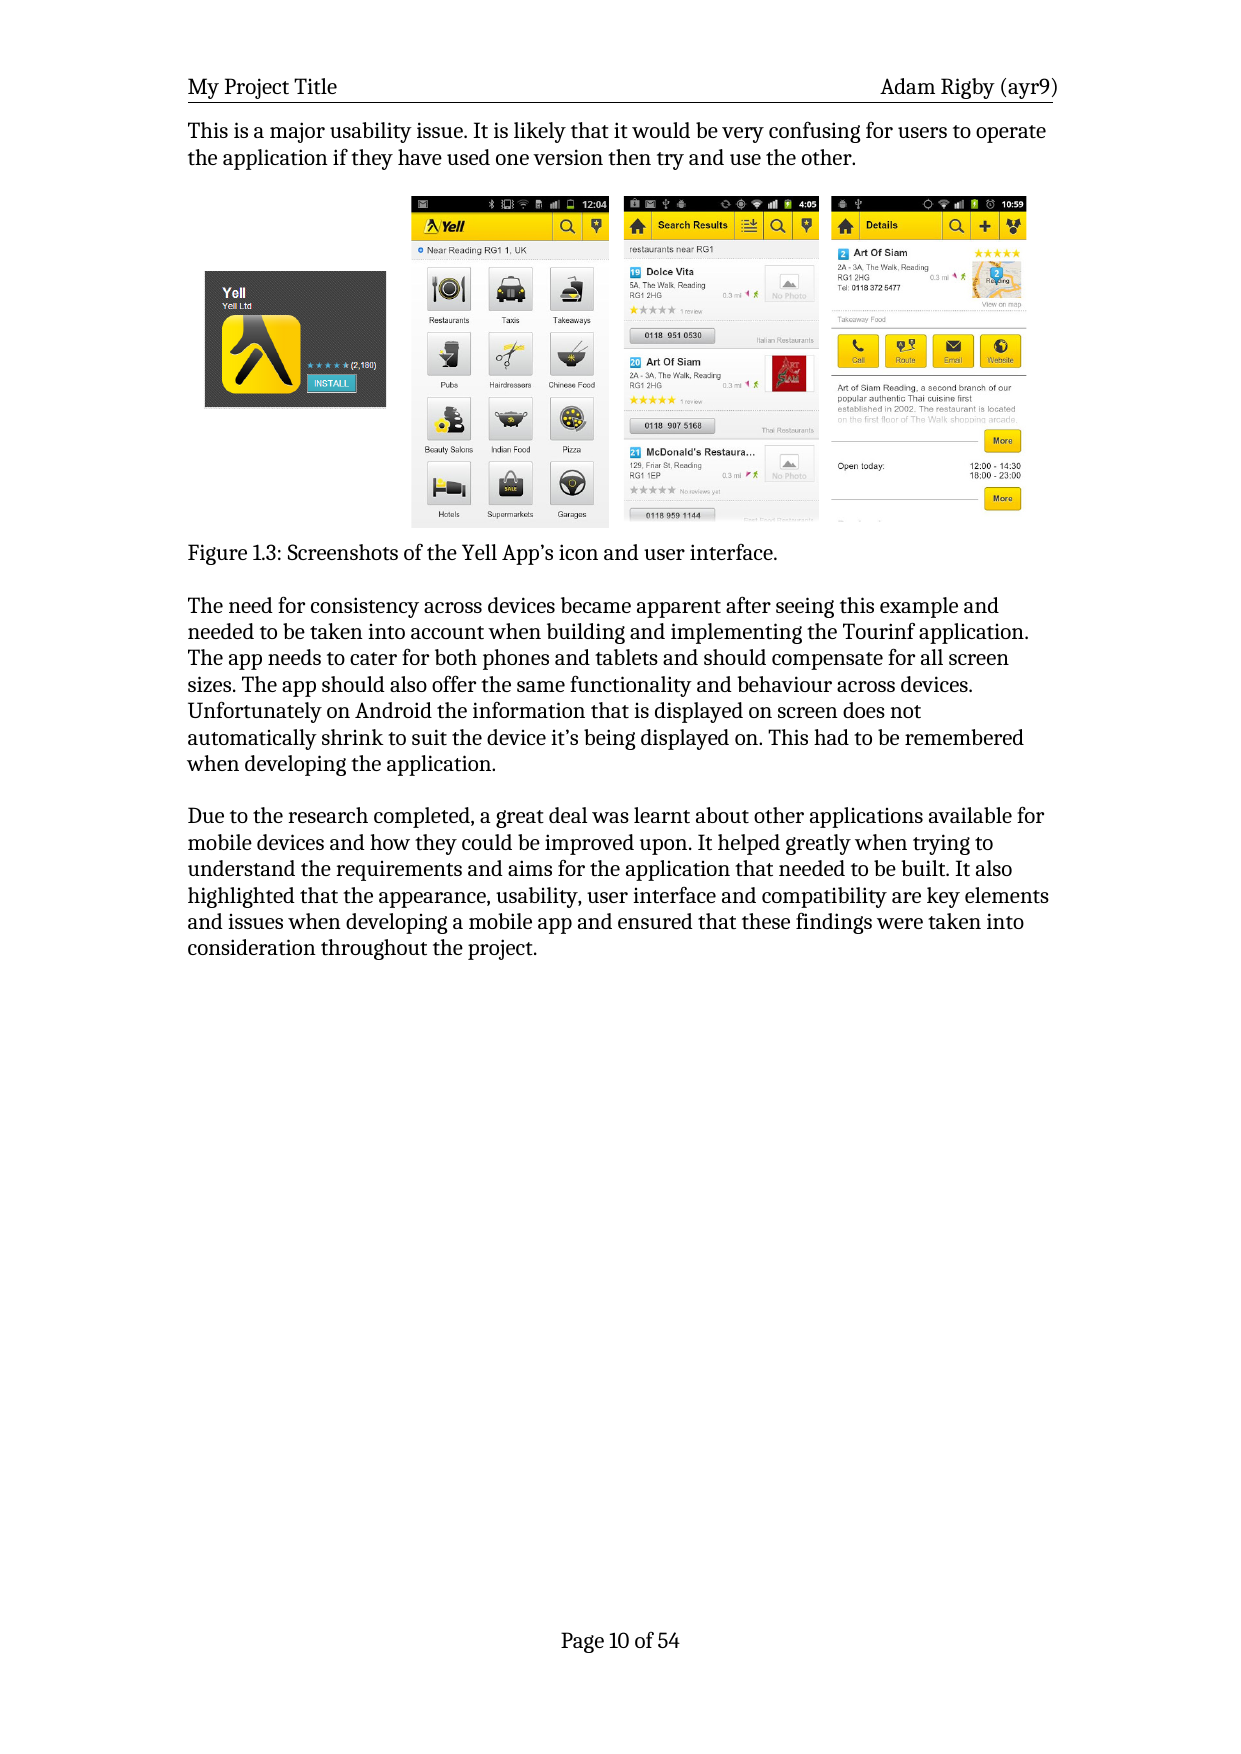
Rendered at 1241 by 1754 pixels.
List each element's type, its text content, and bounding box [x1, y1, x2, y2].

picture [203, 271, 387, 409]
picture [411, 196, 609, 528]
text The need for consistency across devices became apparent after seeing this example and needed to be taken into account when building and implementing the Tourinf application. The app needs to cater for both phones and tablets and should compensate for all screen sizes. The app should also offer the same functionality and behaviour across devices. Unfortunately on Android the information that is displayed on screen does not automatically shrink to suit the device it’s being displayed on. This had to be remembered when developing the application. [187, 592, 1053, 777]
text Due to the research completed, a great deal was learnt about other applications available for mobile devices and how they could be improved upon. It helped greatly when trying to understand the requirements and aims for the application that needed to be built. It also highlighted that the appearance, usability, user interface and compatibility are key elements and issues when developing a mobile app and ensured that these findings were taken into consideration throughout the project. [187, 803, 1053, 961]
picture [831, 196, 1027, 522]
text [187, 118, 1053, 171]
picture [623, 196, 819, 522]
text Figure 1.3: Screenshots of the Yell App’s icon and user interface. [187, 540, 1053, 566]
